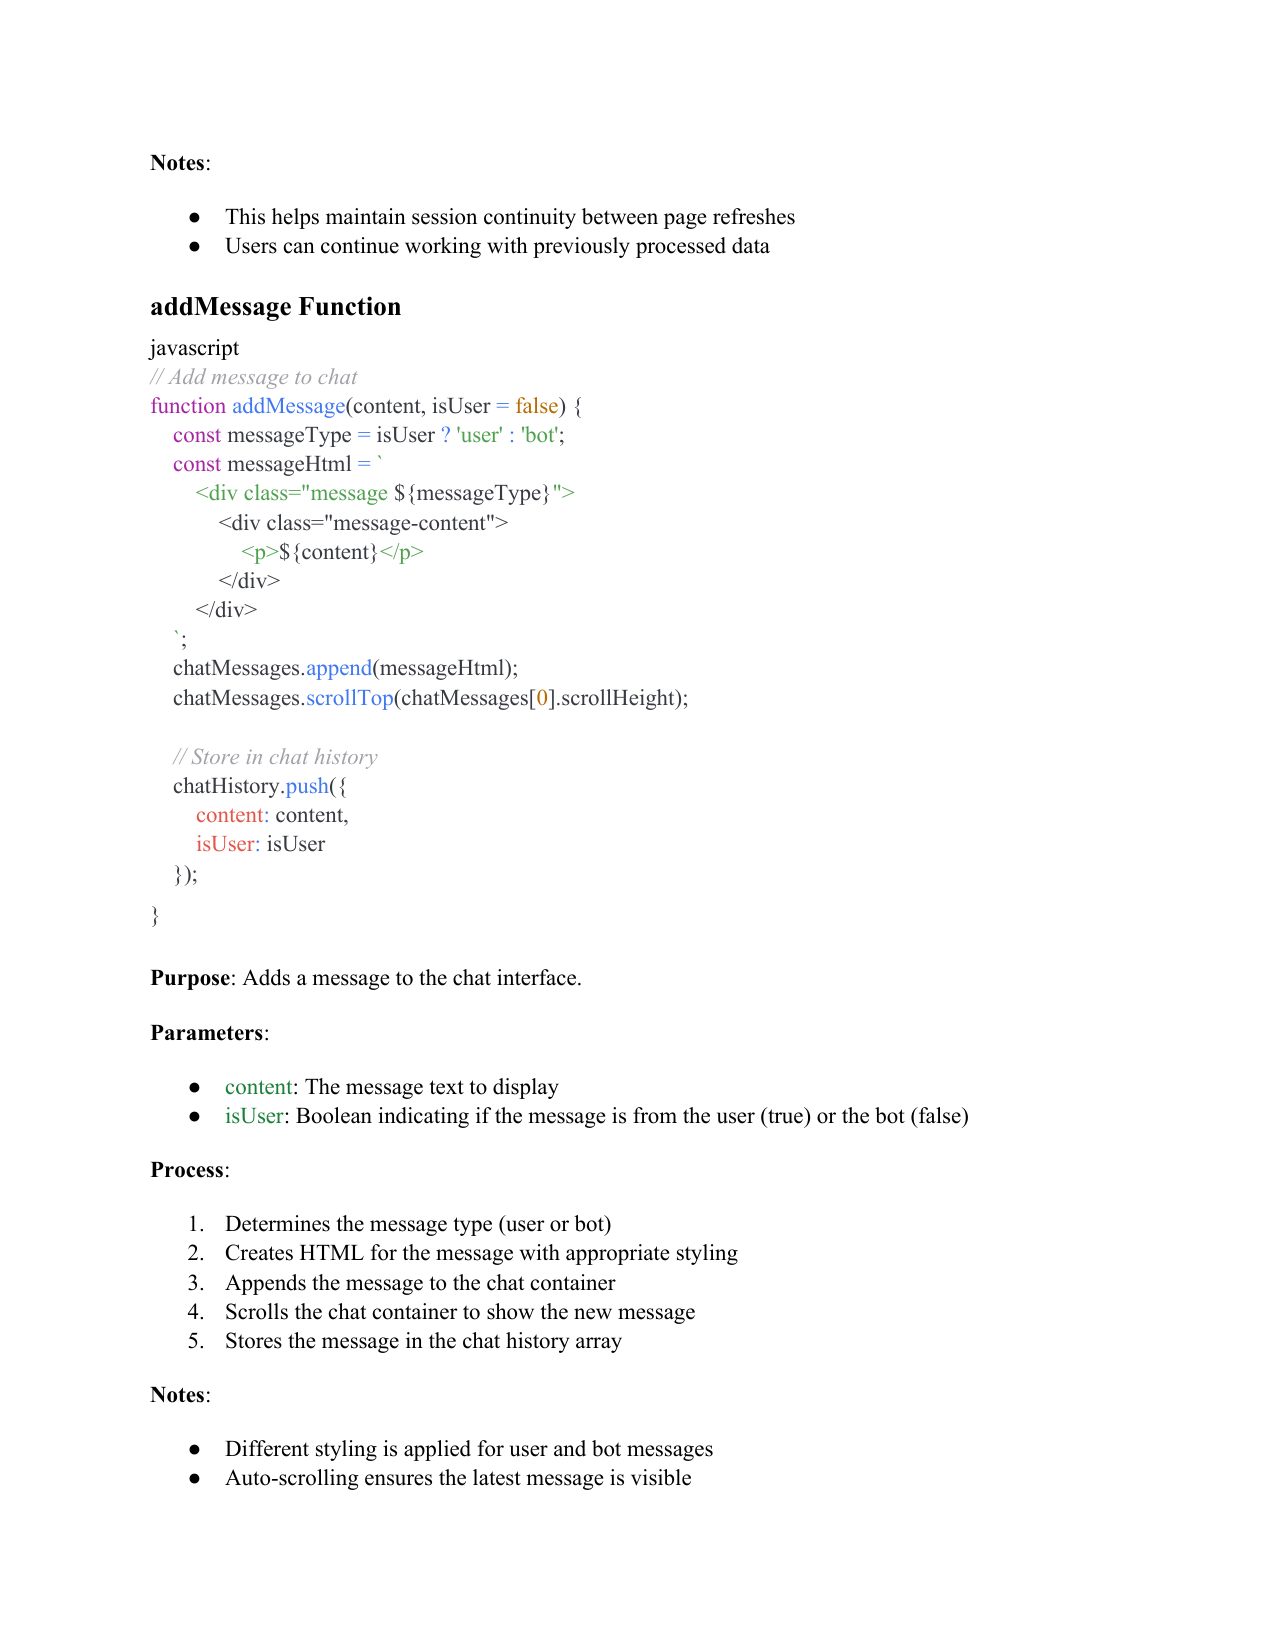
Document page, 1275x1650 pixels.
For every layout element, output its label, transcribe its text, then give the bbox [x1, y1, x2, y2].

text Notes: [150, 1382, 1125, 1407]
text function addMessage(content, isUser = false) { [150, 393, 1125, 418]
text }); [150, 861, 1125, 886]
text javascript [150, 334, 1125, 360]
list This helps maintain session continuity between page refreshes [187, 204, 1125, 229]
list Stores the message in the chat history array [187, 1328, 1125, 1353]
text <p>${content}</p> [150, 539, 1125, 564]
text const messageHtml = ` [150, 451, 1125, 477]
list Different styling is applied for user and bot messages [187, 1436, 1125, 1462]
text // Store in chat history [150, 744, 1125, 769]
text Parameters: [150, 1019, 1125, 1045]
text chatHistory.push({ [150, 773, 1125, 798]
text </div> [150, 597, 1125, 622]
text <div class="message ${messageType}"> [150, 480, 1125, 506]
text `; [150, 626, 1125, 652]
text content: content, [150, 802, 1125, 828]
list Determines the message type (user or bot) [187, 1211, 1125, 1237]
list Appends the message to the chat container [187, 1269, 1125, 1295]
text chatMessages.scrollTop(chatMessages[0].scrollHeight); [150, 684, 1125, 710]
text </div> [150, 568, 1125, 593]
list Users can continue working with previously processed data [187, 233, 1125, 259]
text isUser: isUser [150, 831, 1125, 857]
text Process: [150, 1157, 1125, 1182]
subtitle addMessage Function [150, 292, 1125, 322]
text chatMessages.append(messageHtml); [150, 655, 1125, 681]
list Scrolls the chat container to show the new message [187, 1299, 1125, 1324]
list Auto-scrolling ensures the latest message is visible [187, 1465, 1125, 1491]
text Purpose: Adds a message to the chat interface. [150, 965, 1125, 991]
text Notes: [150, 150, 1125, 175]
text <div class="message-content"> [150, 509, 1125, 535]
list Creates HTML for the message with appropriate styling [187, 1240, 1125, 1266]
list content: The message text to display [187, 1074, 1125, 1099]
text const messageType = isUser ? 'user' : 'bot'; [150, 422, 1125, 447]
list isUser: Boolean indicating if the message is from the user (true) or the bot (false) [187, 1103, 1125, 1128]
text } [150, 902, 1125, 928]
text // Add message to chat [150, 364, 1125, 389]
